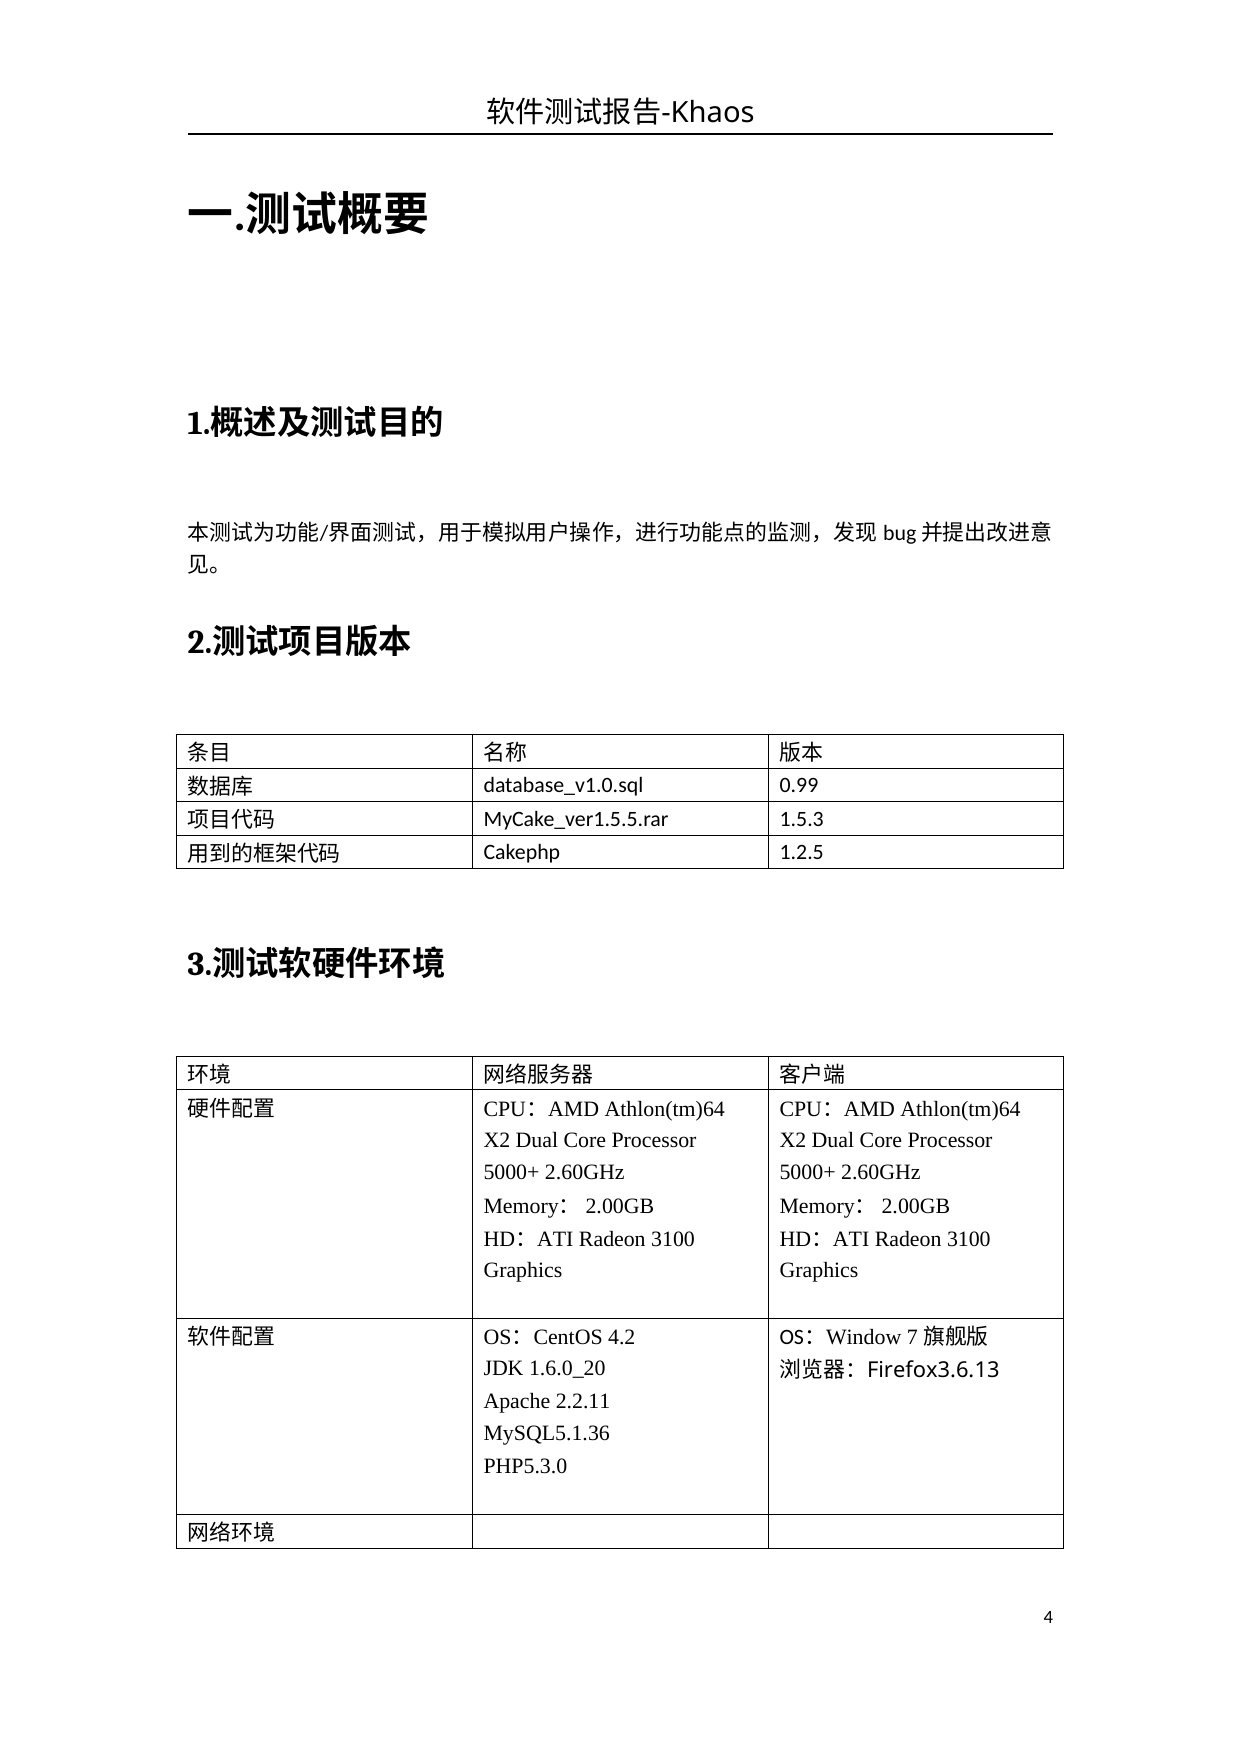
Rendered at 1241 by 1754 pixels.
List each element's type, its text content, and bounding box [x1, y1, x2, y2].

table_cell OS：Window 7 旗舰版 浏览器：Firefox3.6.13 [769, 1319, 1063, 1514]
table_cell CPU：AMD Athlon(tm)64 X2 Dual Core Processor 5000+ 2.60GHz Memory： 2.00GB HD：ATI Radeon 3100 Graphics [769, 1090, 1063, 1318]
table_cell MyCake_ver1.5.5.rar [473, 802, 768, 834]
table_cell 用到的框架代码 [177, 836, 472, 868]
table_cell 硬件配置 [177, 1090, 472, 1318]
table_cell 网络环境 [177, 1515, 472, 1547]
subtitle 1.概述及测试目的 [187, 387, 1053, 452]
table_cell 软件配置 [177, 1319, 472, 1514]
subtitle 3.测试软硬件环境 [187, 929, 1053, 994]
table_header 客户端 [769, 1057, 1063, 1089]
table_cell [769, 1515, 1063, 1547]
text 本测试为功能/界面测试，用于模拟用户操作，进行功能点的监测，发现bug并提出改进意见。 [187, 514, 1053, 579]
table_header 网络服务器 [473, 1057, 768, 1089]
table_cell CPU：AMD Athlon(tm)64 X2 Dual Core Processor 5000+ 2.60GHz Memory： 2.00GB HD：ATI Radeon 3100 Graphics [473, 1090, 768, 1318]
table_cell 数据库 [177, 769, 472, 801]
table_header 版本 [769, 735, 1063, 767]
subtitle 2.测试项目版本 [187, 607, 1053, 672]
table_header 条目 [177, 735, 472, 767]
table_cell database_v1.0.sql [473, 769, 768, 801]
table_cell 1.5.3 [769, 802, 1063, 834]
table_header 名称 [473, 735, 768, 767]
table_cell [473, 1515, 768, 1547]
subtitle 一.测试概要 [187, 162, 1053, 259]
table_cell OS：CentOS 4.2 JDK 1.6.0_20 Apache 2.2.11 MySQL5.1.36 PHP5.3.0 [473, 1319, 768, 1514]
table_cell 0.99 [769, 769, 1063, 801]
table_header 环境 [177, 1057, 472, 1089]
table_cell 1.2.5 [769, 836, 1063, 868]
table_cell Cakephp [473, 836, 768, 868]
table_cell 项目代码 [177, 802, 472, 834]
